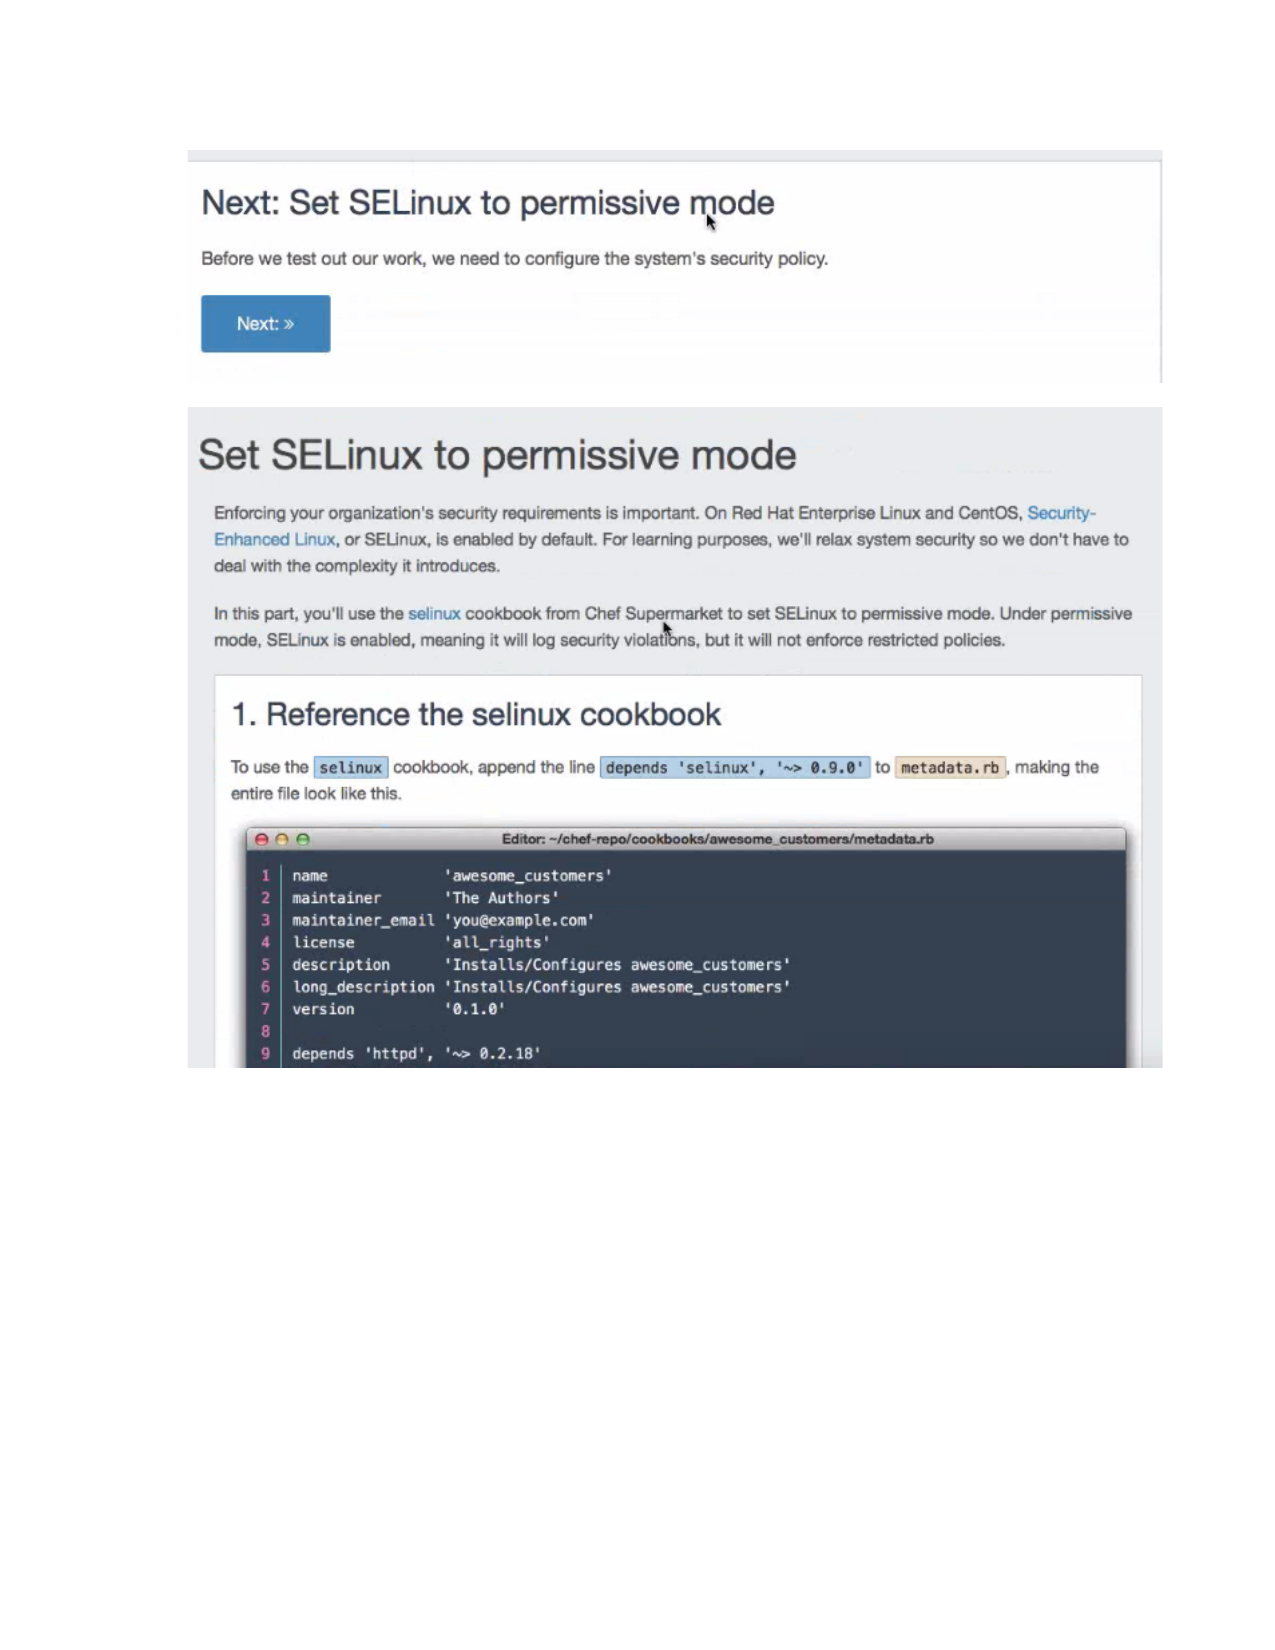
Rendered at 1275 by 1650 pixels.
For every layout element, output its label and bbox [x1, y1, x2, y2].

picture [187, 407, 1163, 1068]
picture [187, 150, 1163, 383]
